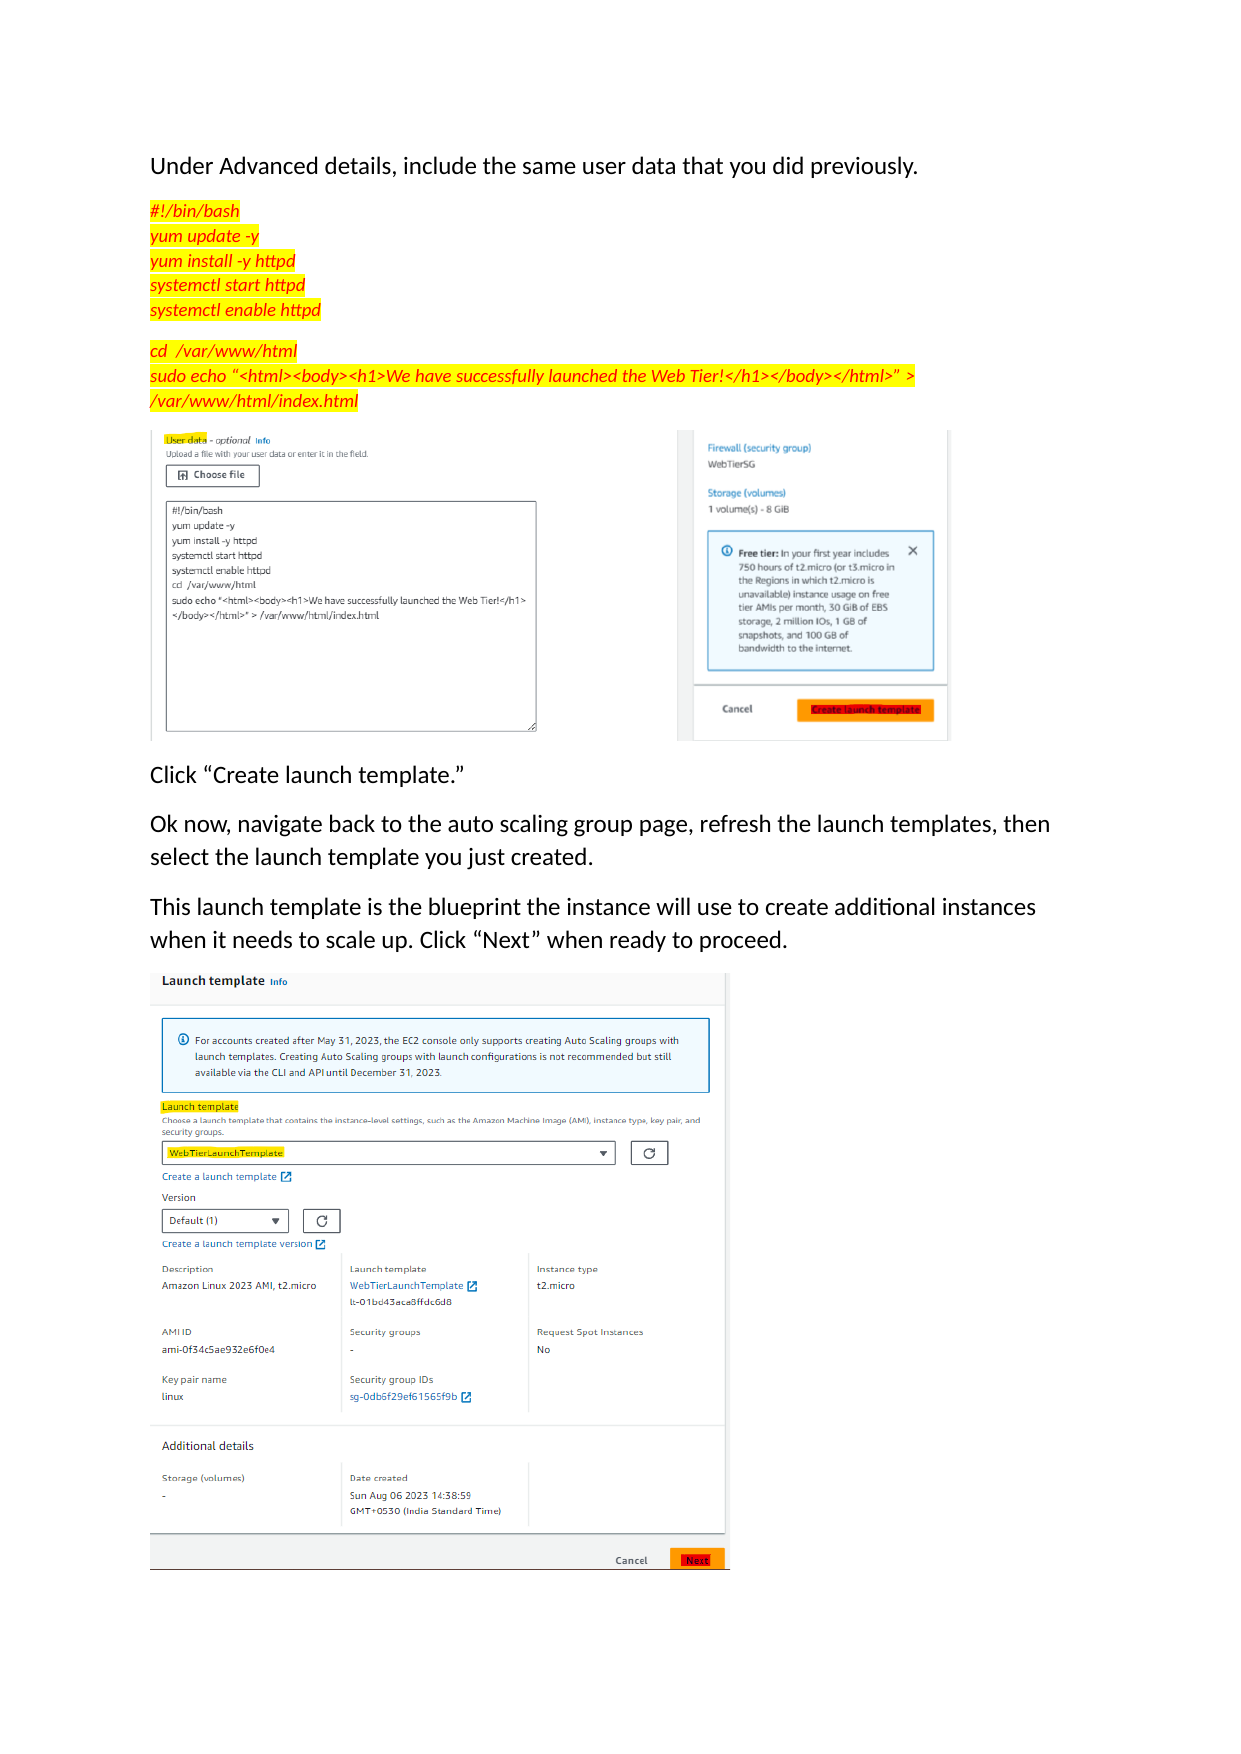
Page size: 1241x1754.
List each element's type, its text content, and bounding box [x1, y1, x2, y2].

picture [150, 973, 730, 1570]
text Under Advanced details, include the same user data that you did previously. [150, 150, 1090, 181]
picture [150, 430, 952, 741]
text #!/bin/bash yum update -y yum install -y httpd systemctl start httpd systemctl enable httpd [150, 199, 1090, 321]
text cd /var/www/html sudo echo “<html><body><h1>We have successfully launched the Web Tier!</h1></body></html>” > /var/www/html/index.html [150, 340, 1090, 412]
text Ok now, navigate back to the auto scaling group page, refresh the launch templates, then select the launch template you just created. [150, 809, 1090, 872]
text This launch template is the blueprint the instance will use to create additional instances when it needs to scale up. Click “Next” when ready to proceed. [150, 891, 1090, 954]
text Click “Create launch template.” [150, 759, 1090, 789]
